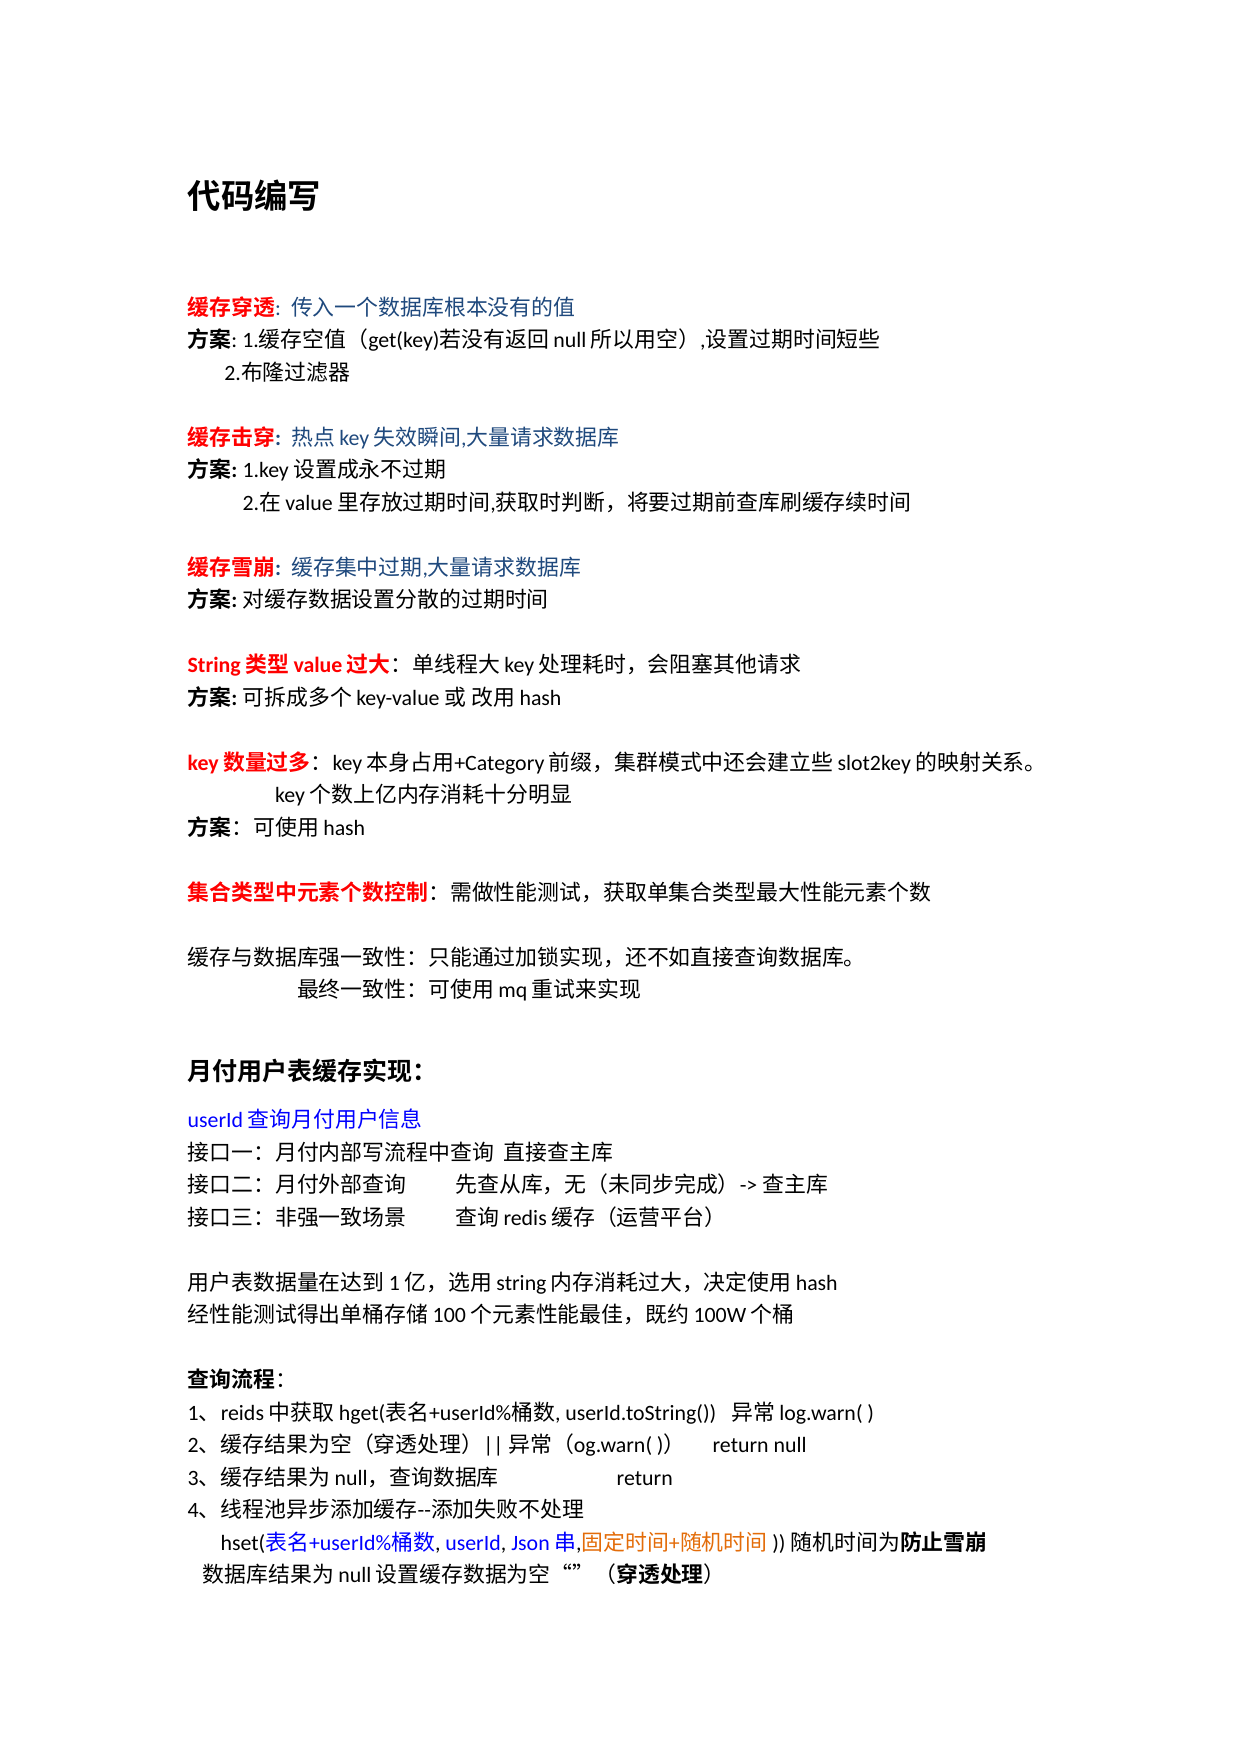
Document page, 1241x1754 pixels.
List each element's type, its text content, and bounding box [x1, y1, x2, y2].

text 方案: 可拆成多个key-value 或 改用hash [187, 679, 1053, 712]
text String类型value过大：单线程大key处理耗时，会阻塞其他请求 [187, 647, 1053, 679]
text key数量过多：key本身占用+Category前缀，集群模式中还会建立些slot2key的映射关系。 [187, 744, 1053, 777]
text 数据库结果为null设置缓存数据为空“”（穿透处理） [187, 1557, 1053, 1589]
list 线程池异步添加缓存--添加失败不处理 [187, 1492, 1053, 1524]
text 接口一：月付内部写流程中查询 直接查主库 [187, 1134, 1053, 1167]
text 集合类型中元素个数控制：需做性能测试，获取单集合类型最大性能元素个数 [187, 874, 1053, 907]
text 最终一致性：可使用mq重试来实现 [231, 972, 1053, 1004]
text 2.在value里存放过期时间,获取时判断，将要过期前查库刷缓存续时间 [187, 484, 1053, 517]
text 方案: 1.缓存空值（get(key)若没有返回null所以用空）,设置过期时间短些 [187, 322, 1053, 354]
text 缓存雪崩: 缓存集中过期,大量请求数据库 [187, 549, 1053, 582]
text 月付用户表缓存实现： [187, 1037, 1053, 1102]
text 方案: 1.key设置成永不过期 [187, 452, 1053, 484]
subtitle 代码编写 [187, 162, 1053, 227]
text key个数上亿内存消耗十分明显 [231, 777, 1053, 809]
text 经性能测试得出单桶存储100个元素性能最佳，既约100W个桶 [187, 1297, 1053, 1329]
text 方案: 对缓存数据设置分散的过期时间 [187, 582, 1053, 614]
text 缓存穿透: 传入一个数据库根本没有的值 [187, 289, 1053, 322]
text 接口二：月付外部查询 先查从库，无（未同步完成）-> 查主库 [187, 1167, 1053, 1199]
list 缓存结果为空（穿透处理）|| 异常（og.warn( )） return null [187, 1427, 1053, 1459]
text 查询流程： [187, 1362, 1053, 1394]
text userId查询月付用户信息 [187, 1102, 1053, 1134]
text 接口三：非强一致场景 查询redis缓存（运营平台） [187, 1199, 1053, 1232]
text 缓存与数据库强一致性：只能通过加锁实现，还不如直接查询数据库。 [187, 939, 1053, 972]
text hset(表名+userId%桶数, userId, Json串,固定时间+随机时间 )) 随机时间为防止雪崩 [187, 1524, 1053, 1557]
list 缓存结果为null，查询数据库 return [187, 1459, 1053, 1492]
text 缓存击穿: 热点key失效瞬间,大量请求数据库 [187, 419, 1053, 452]
list reids中获取 hget(表名+userId%桶数, userId.toString()) 异常log.warn( ) [187, 1394, 1053, 1427]
text 方案：可使用hash [187, 809, 1053, 842]
text 2.布隆过滤器 [187, 354, 1053, 387]
text 用户表数据量在达到1亿，选用string内存消耗过大，决定使用hash [187, 1264, 1053, 1297]
